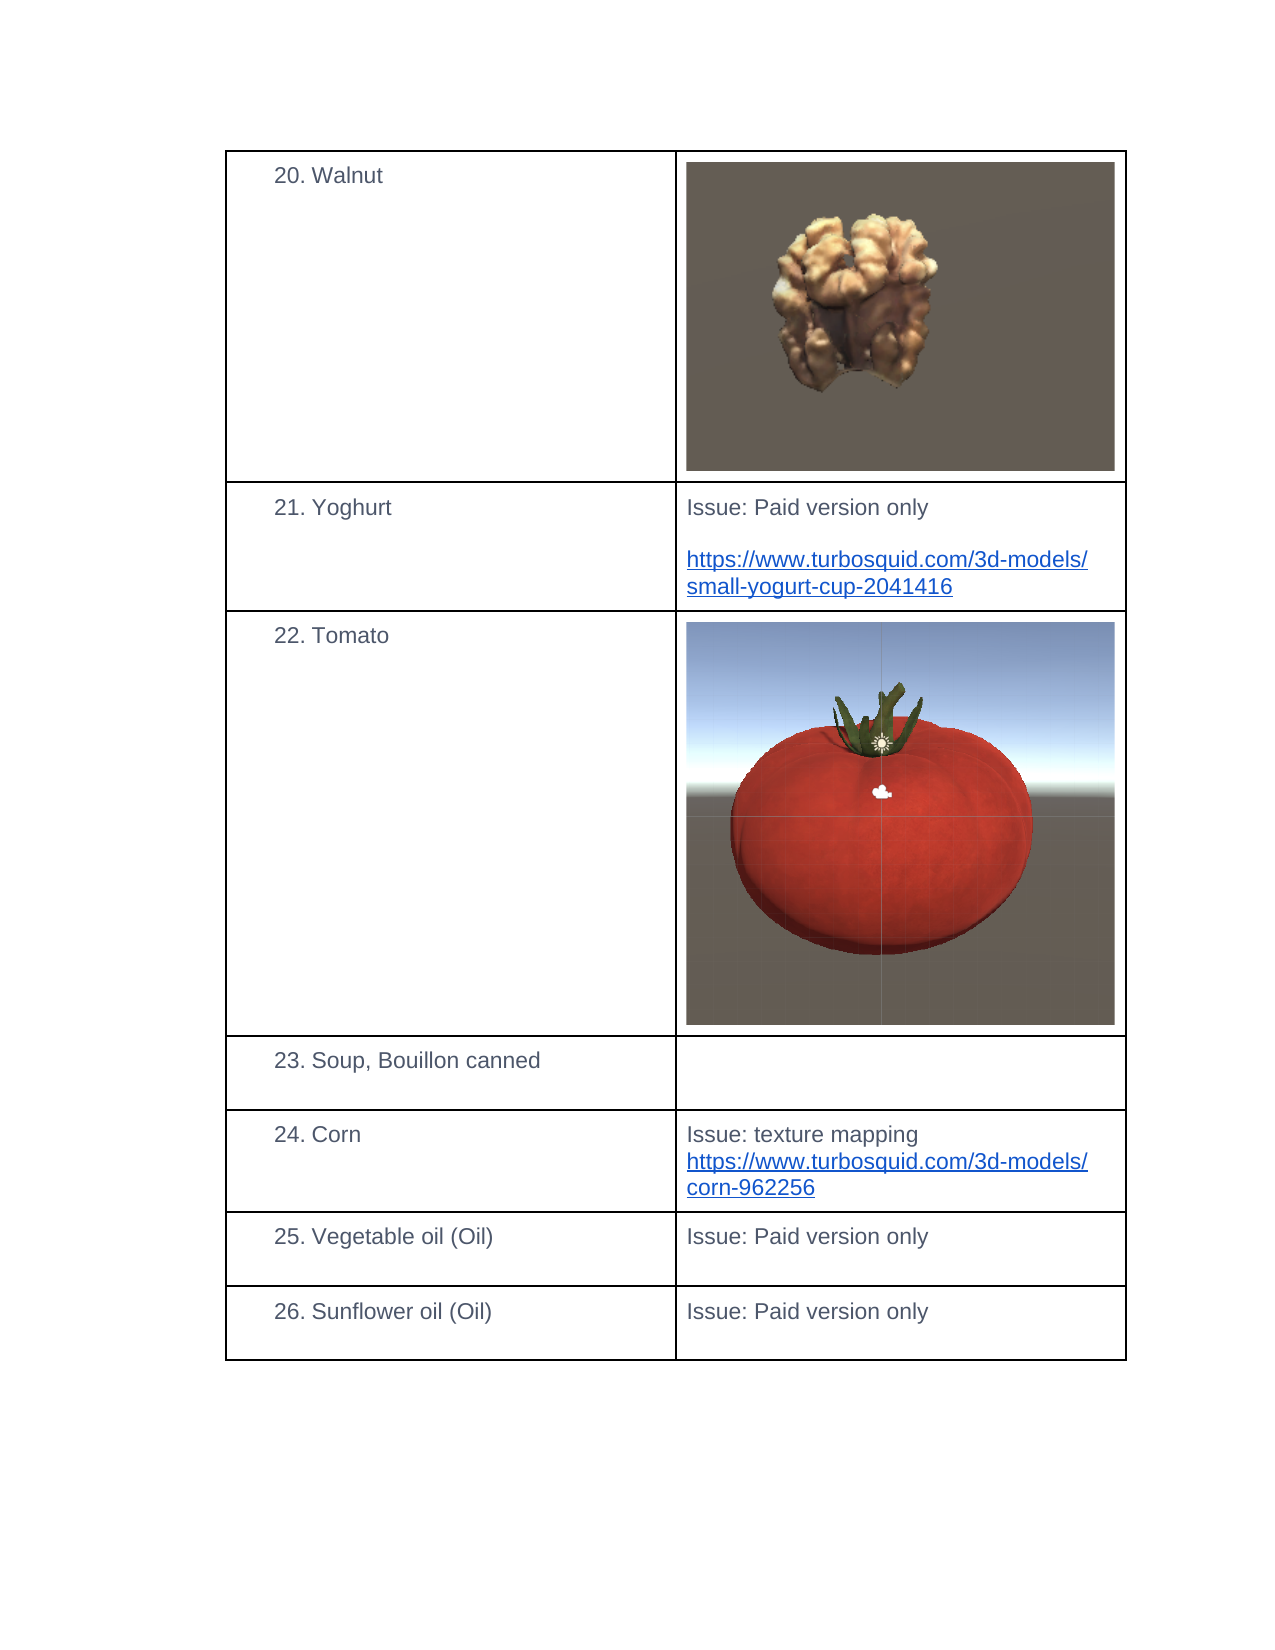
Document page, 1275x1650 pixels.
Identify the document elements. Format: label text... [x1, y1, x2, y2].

table_cell Issue: Paid version only [677, 1213, 1125, 1285]
table_cell Issue: Paid version only https://www.turbosquid.com/3d-models/small-yogurt-cup-2041416 [677, 483, 1125, 609]
table_cell Issue: texture mapping https://www.turbosquid.com/3d-models/corn-962256 [677, 1111, 1125, 1211]
picture [686, 622, 1115, 1025]
picture [686, 162, 1115, 471]
table_cell Vegetable oil (Oil) [227, 1213, 675, 1285]
table_cell [677, 1037, 1125, 1109]
table_cell Sunflower oil (Oil) [227, 1287, 675, 1359]
table_cell [677, 612, 1125, 1034]
table_cell Walnut [227, 152, 675, 481]
table_cell [677, 152, 1125, 481]
table_cell Yoghurt [227, 483, 675, 609]
table_cell Issue: Paid version only [677, 1287, 1125, 1359]
table_cell Tomato [227, 612, 675, 1034]
table_cell Corn [227, 1111, 675, 1211]
table_cell Soup, Bouillon canned [227, 1037, 675, 1109]
